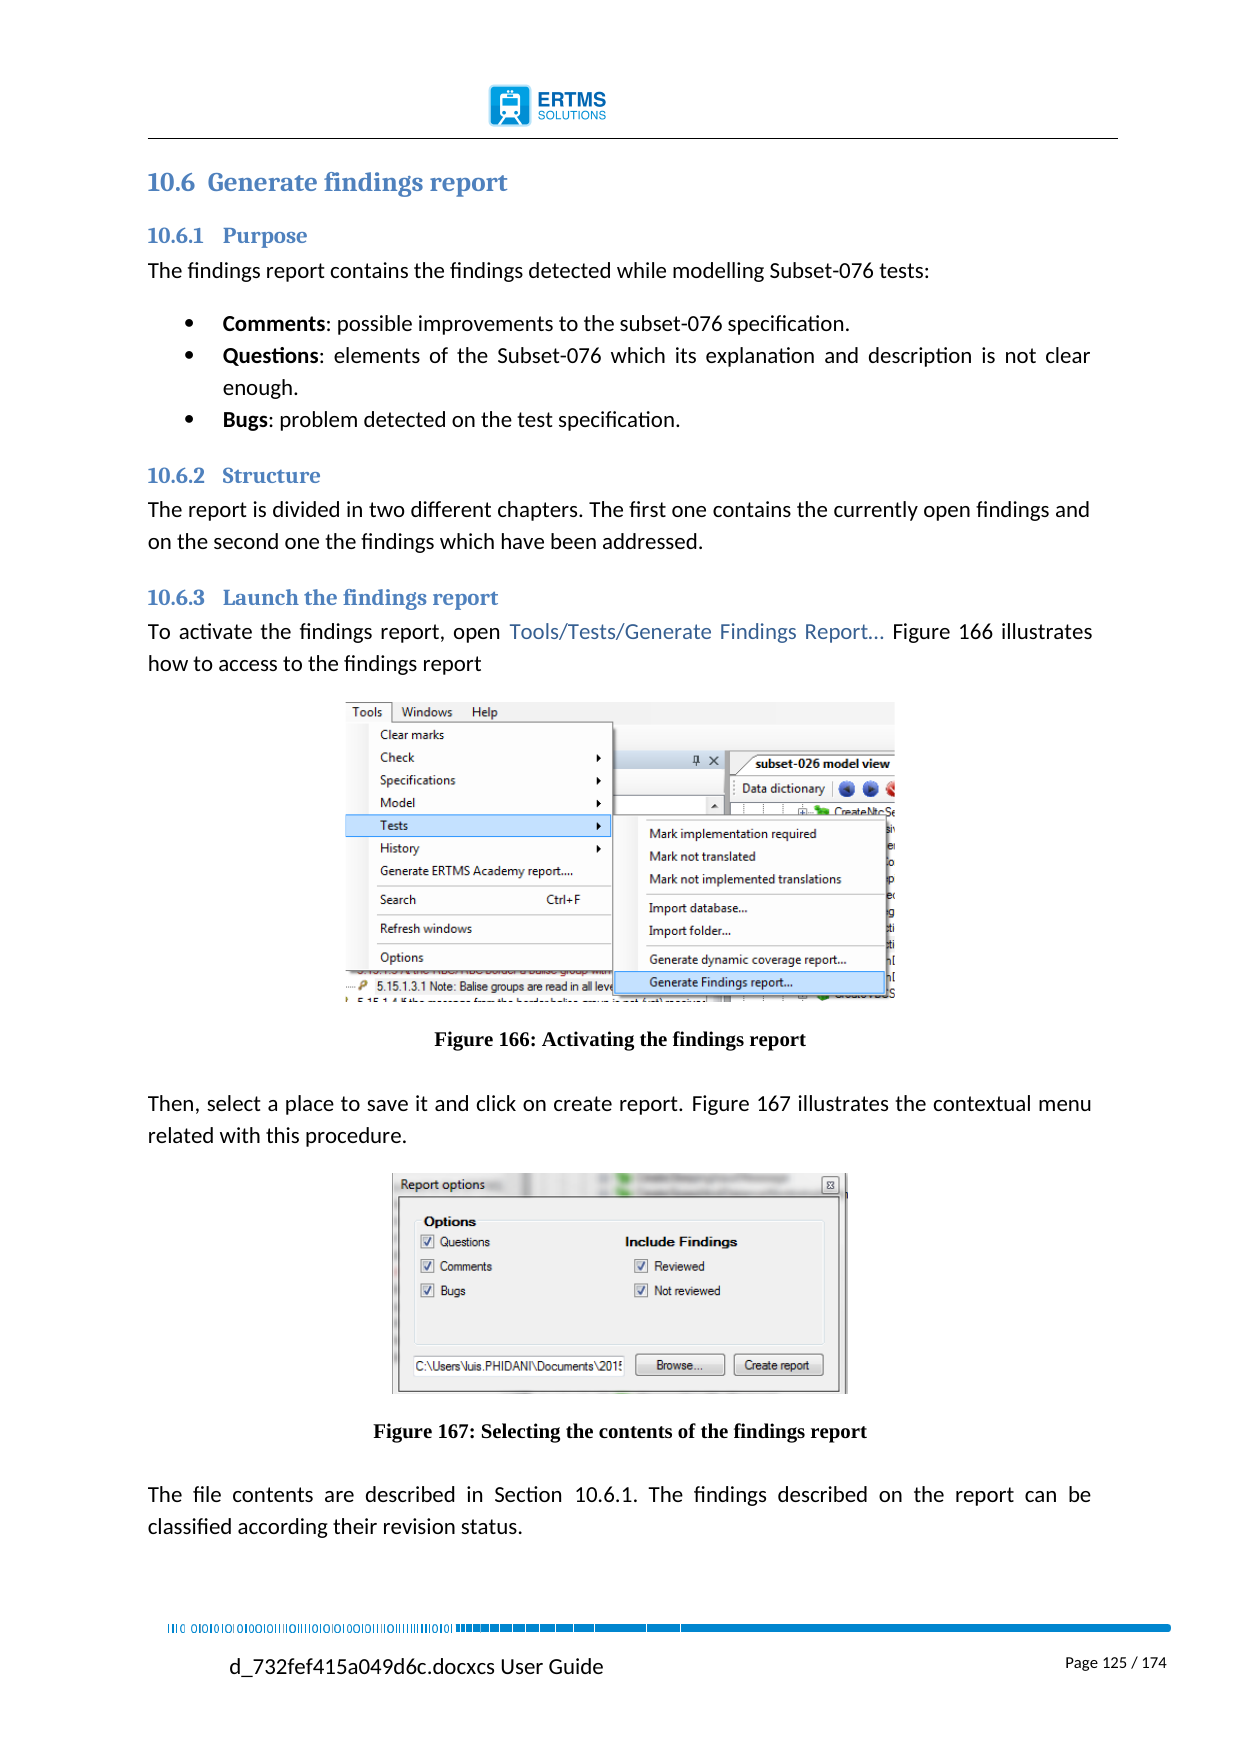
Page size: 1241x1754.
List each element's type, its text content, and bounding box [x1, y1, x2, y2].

text Then, select a place to save it and click on create report. Figure 167 illustrates the contextual menu related with this procedure. [148, 1089, 1093, 1149]
subtitle Launch the findings report [148, 584, 1093, 611]
text Figure 166: Activating the findings report [148, 1027, 1093, 1051]
text The file contents are described in Section 10.6.1. The findings described on the report can be classified according their revision status. [148, 1480, 1093, 1541]
list Comments: possible improvements to the subset-076 specification. [185, 309, 1093, 337]
picture [345, 702, 895, 1002]
subtitle Structure [148, 463, 1093, 489]
subtitle Purpose [148, 223, 1093, 249]
list Questions: elements of the Subset-076 which its explanation and description is not clear enough. [185, 341, 1093, 401]
text The findings report contains the findings detected while modelling Subset-076 tests: [148, 256, 1093, 284]
subtitle Generate findings report [148, 167, 1093, 198]
picture [477, 73, 617, 138]
text To activate the findings report, open Tools/Tests/Generate Findings Report… Figure 166 illustrates how to access to the findings report [148, 617, 1093, 677]
text The report is divided in two different chapters. The first one contains the currently open findings and on the second one the findings which have been addressed. [148, 495, 1093, 555]
picture [167, 1624, 1171, 1633]
picture [392, 1173, 848, 1394]
text Figure 167: Selecting the contents of the findings report [148, 1419, 1093, 1443]
list Bugs: problem detected on the test specification. [185, 405, 1093, 433]
